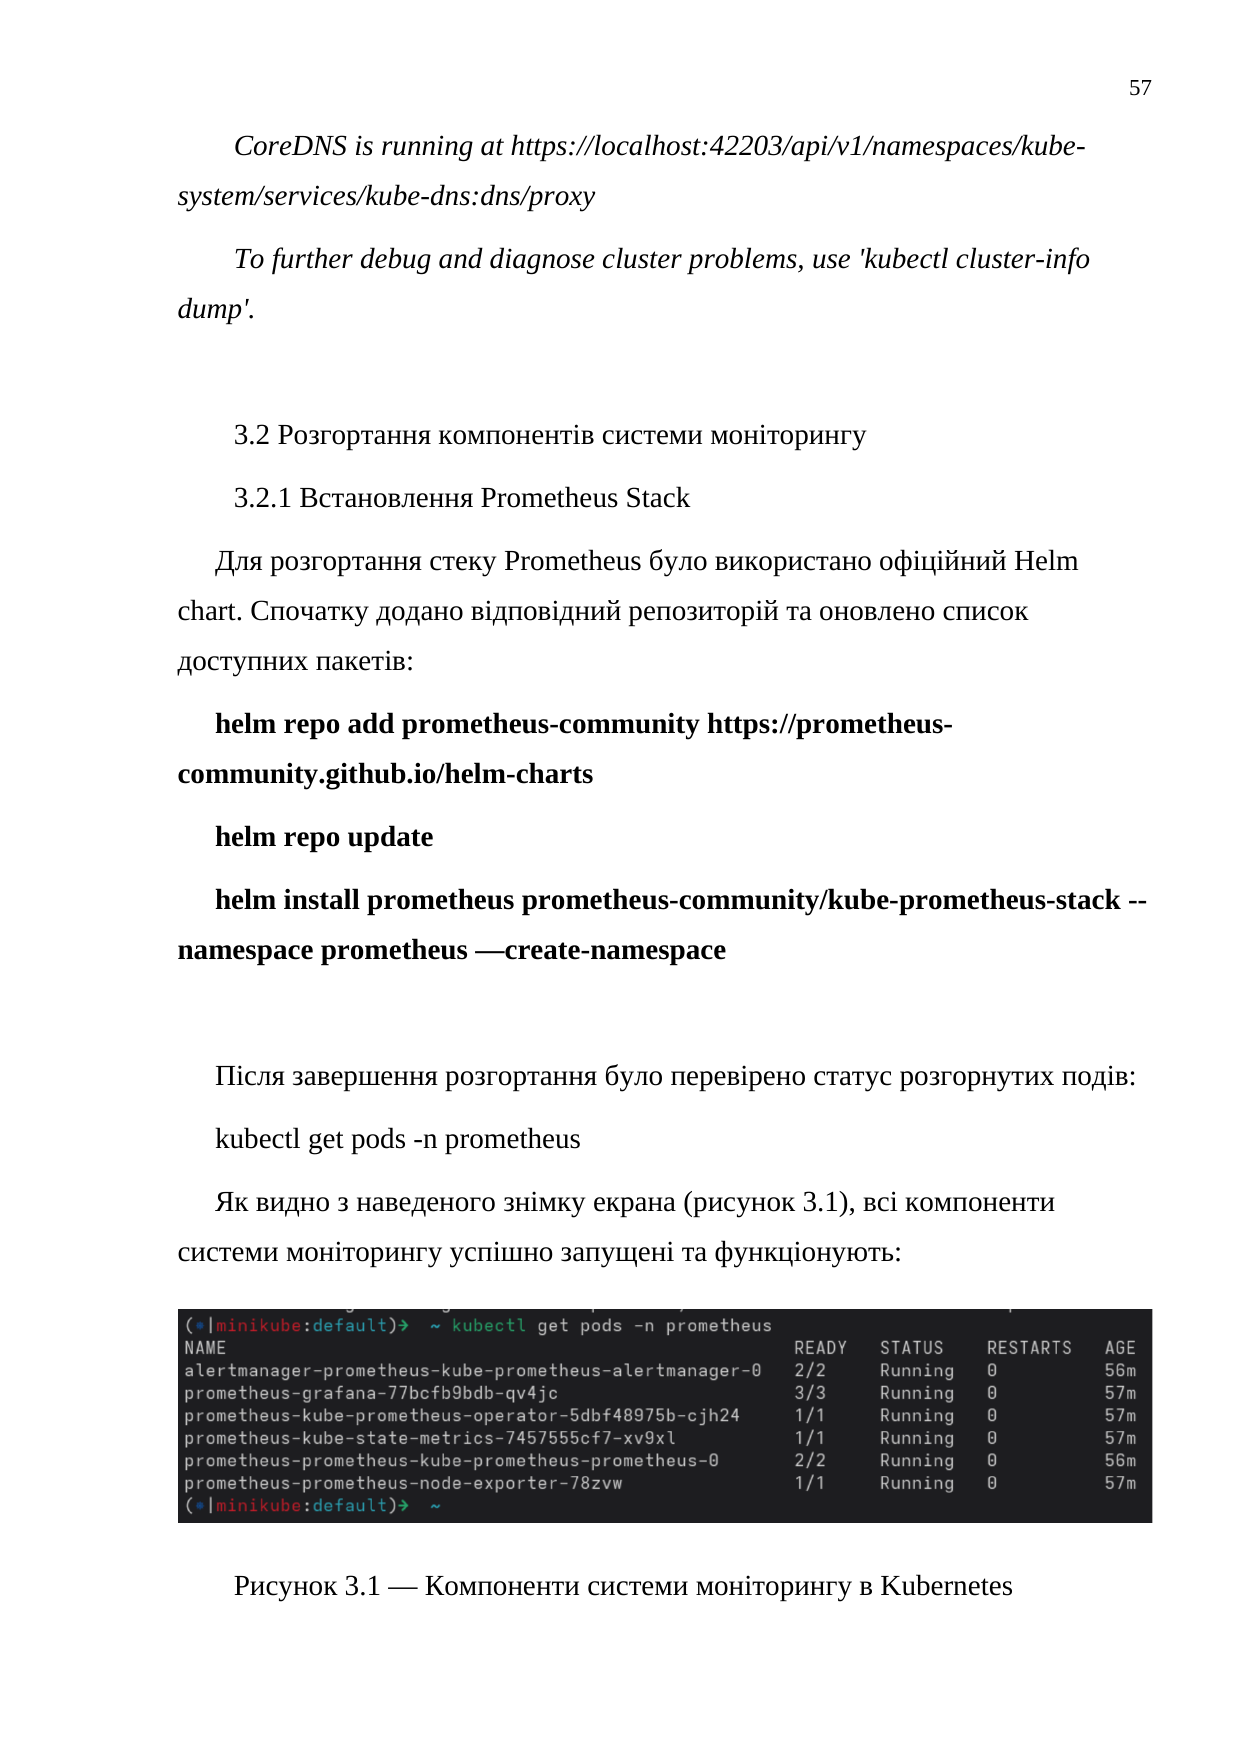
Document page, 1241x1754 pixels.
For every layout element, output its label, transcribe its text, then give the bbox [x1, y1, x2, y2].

picture [178, 1309, 1153, 1523]
text Після завершення розгортання було перевірено статус розгорнутих подів: [177, 1058, 1152, 1092]
text CoreDNS is running at https://localhost:42203/api/v1/namespaces/kube-system/services/kube-dns:dns/proxy [177, 128, 1152, 212]
text kubectl get pods -n prometheus [177, 1121, 1152, 1154]
text Як видно з наведеного знімку екрана (рисунок 3.1), всі компоненти системи моніторингу успішно запущені та функціонують: [177, 1184, 1152, 1268]
subtitle 3.2.1 Встановлення Prometheus Stack [177, 480, 1152, 513]
subtitle 3.2 Розгортання компонентів системи моніторингу [177, 417, 1152, 451]
text helm repo update [177, 819, 1152, 853]
text Для розгортання стеку Prometheus було використано офіційний Helm chart. Спочатку додано відповідний репозиторій та оновлено список доступних пакетів: [177, 543, 1152, 677]
text helm install prometheus prometheus-community/kube-prometheus-stack --namespace prometheus —create-namespace [177, 882, 1152, 966]
text helm repo add prometheus-community https://prometheus-community.github.io/helm-charts [177, 706, 1152, 790]
text To further debug and diagnose cluster problems, use 'kubectl cluster-info dump'. [177, 241, 1152, 325]
